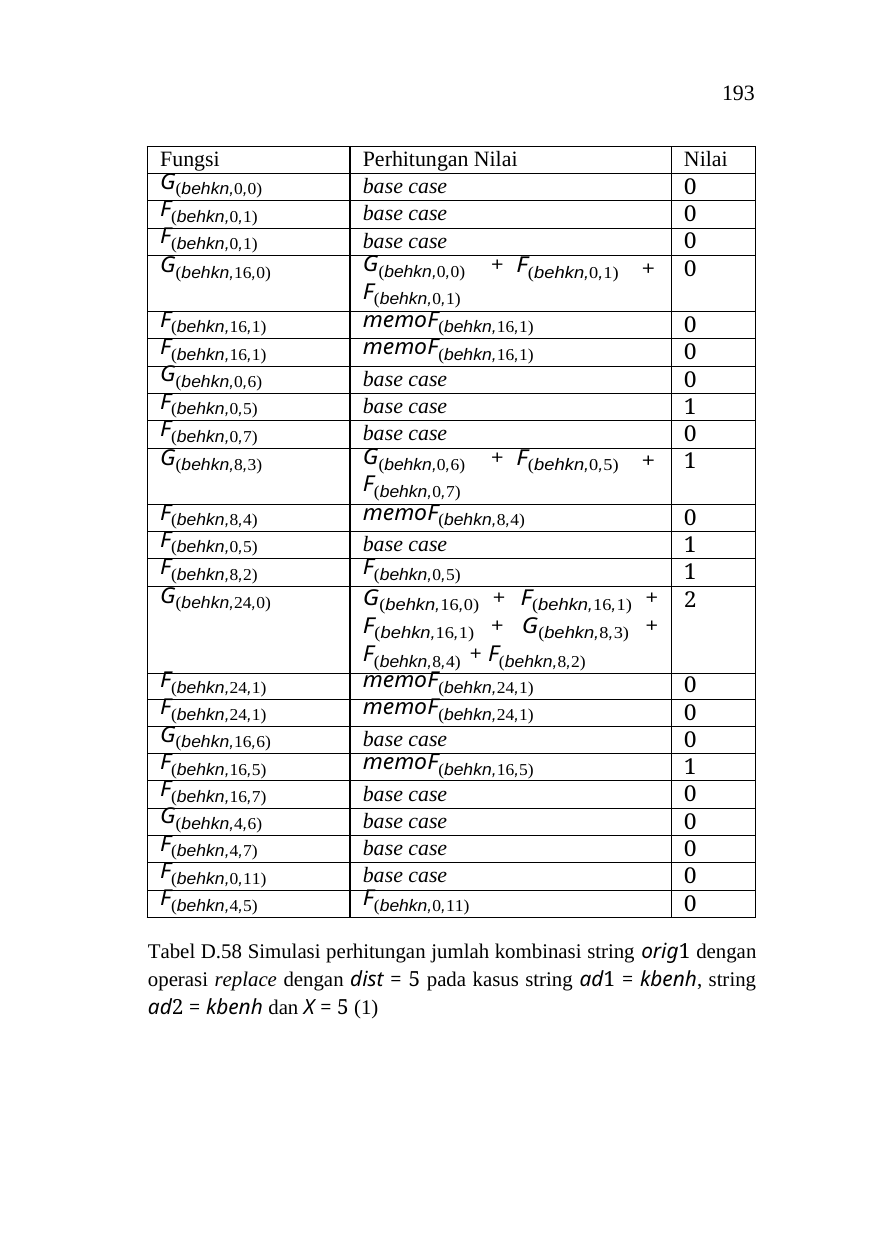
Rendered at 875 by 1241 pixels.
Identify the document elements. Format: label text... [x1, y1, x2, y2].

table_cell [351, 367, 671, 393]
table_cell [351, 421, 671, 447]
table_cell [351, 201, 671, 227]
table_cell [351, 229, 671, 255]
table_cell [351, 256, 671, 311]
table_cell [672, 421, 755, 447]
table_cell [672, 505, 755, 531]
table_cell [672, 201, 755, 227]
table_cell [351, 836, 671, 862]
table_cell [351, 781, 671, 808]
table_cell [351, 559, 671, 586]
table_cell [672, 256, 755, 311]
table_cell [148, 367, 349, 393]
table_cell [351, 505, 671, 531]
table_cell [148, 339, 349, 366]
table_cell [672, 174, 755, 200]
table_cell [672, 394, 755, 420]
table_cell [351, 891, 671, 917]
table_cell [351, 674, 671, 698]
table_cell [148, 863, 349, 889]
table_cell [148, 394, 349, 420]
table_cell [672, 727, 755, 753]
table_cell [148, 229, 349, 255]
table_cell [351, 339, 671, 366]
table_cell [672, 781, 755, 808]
text Tabel D.58 Simulasi perhitungan jumlah kombinasi string orig1 dengan operasi replace dengan dist = 5 pada kasus string ad1 = kbenh, string ad2 = kbenh dan X = 5 (1) [148, 937, 756, 1020]
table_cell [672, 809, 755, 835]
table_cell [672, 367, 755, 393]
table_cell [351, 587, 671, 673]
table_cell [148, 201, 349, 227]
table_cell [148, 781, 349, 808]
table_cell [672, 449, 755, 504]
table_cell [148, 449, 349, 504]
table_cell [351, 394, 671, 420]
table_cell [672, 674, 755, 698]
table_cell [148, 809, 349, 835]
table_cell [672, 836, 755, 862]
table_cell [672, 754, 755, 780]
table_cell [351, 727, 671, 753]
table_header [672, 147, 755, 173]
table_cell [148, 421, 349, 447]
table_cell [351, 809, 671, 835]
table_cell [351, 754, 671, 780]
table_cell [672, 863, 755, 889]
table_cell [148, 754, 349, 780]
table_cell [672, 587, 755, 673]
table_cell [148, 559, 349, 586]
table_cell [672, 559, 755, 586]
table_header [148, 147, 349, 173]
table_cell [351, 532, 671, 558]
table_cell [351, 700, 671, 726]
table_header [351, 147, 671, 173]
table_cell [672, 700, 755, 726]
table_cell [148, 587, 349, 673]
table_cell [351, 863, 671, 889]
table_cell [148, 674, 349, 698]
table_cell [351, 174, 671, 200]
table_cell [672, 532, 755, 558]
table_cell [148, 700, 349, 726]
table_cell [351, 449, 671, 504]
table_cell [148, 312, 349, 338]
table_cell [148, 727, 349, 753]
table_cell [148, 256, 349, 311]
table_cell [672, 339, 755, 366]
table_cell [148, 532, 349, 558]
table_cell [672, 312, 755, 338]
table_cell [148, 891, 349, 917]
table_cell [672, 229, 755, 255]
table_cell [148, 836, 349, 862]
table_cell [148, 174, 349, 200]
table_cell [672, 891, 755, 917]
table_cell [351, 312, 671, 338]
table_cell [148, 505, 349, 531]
